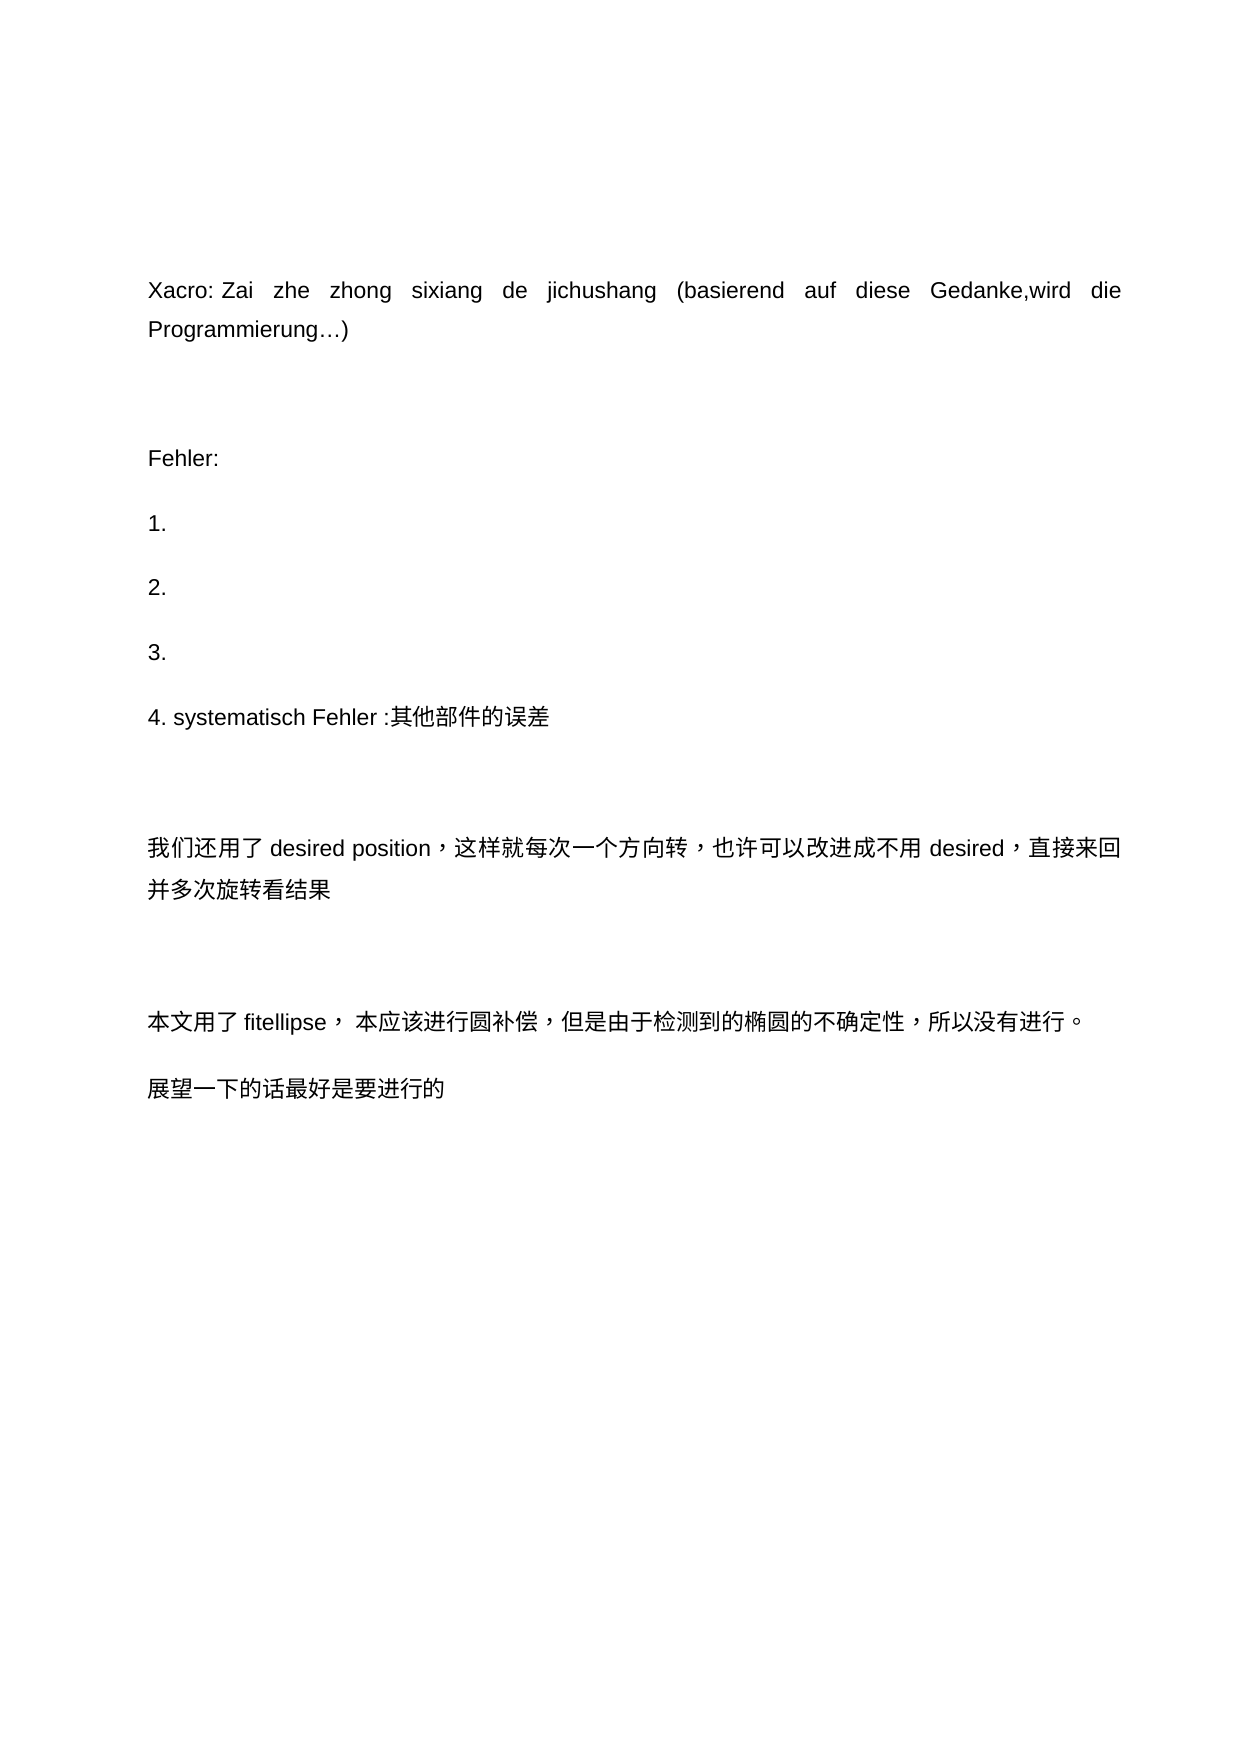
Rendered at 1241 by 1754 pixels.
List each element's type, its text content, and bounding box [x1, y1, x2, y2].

text 3. [148, 638, 1122, 665]
text Xacro: Zai zhe zhong sixiang de jichushang (basierend auf diese Gedanke,wird die Programmierung…) [148, 277, 1122, 342]
text 我们还用了desired position，这样就每次一个方向转，也许可以改进成不用desired，直接来回并多次旋转看结果 [148, 834, 1122, 904]
text 展望一下的话最好是要进行的 [148, 1075, 1122, 1103]
text 2. [148, 574, 1122, 600]
text 4. systematisch Fehler :其他部件的误差 [148, 703, 1122, 731]
text Fehler: [148, 445, 1122, 471]
text 1. [148, 509, 1122, 536]
text 本文用了fitellipse， 本应该进行圆补偿，但是由于检测到的椭圆的不确定性，所以没有进行。 [148, 1008, 1122, 1036]
